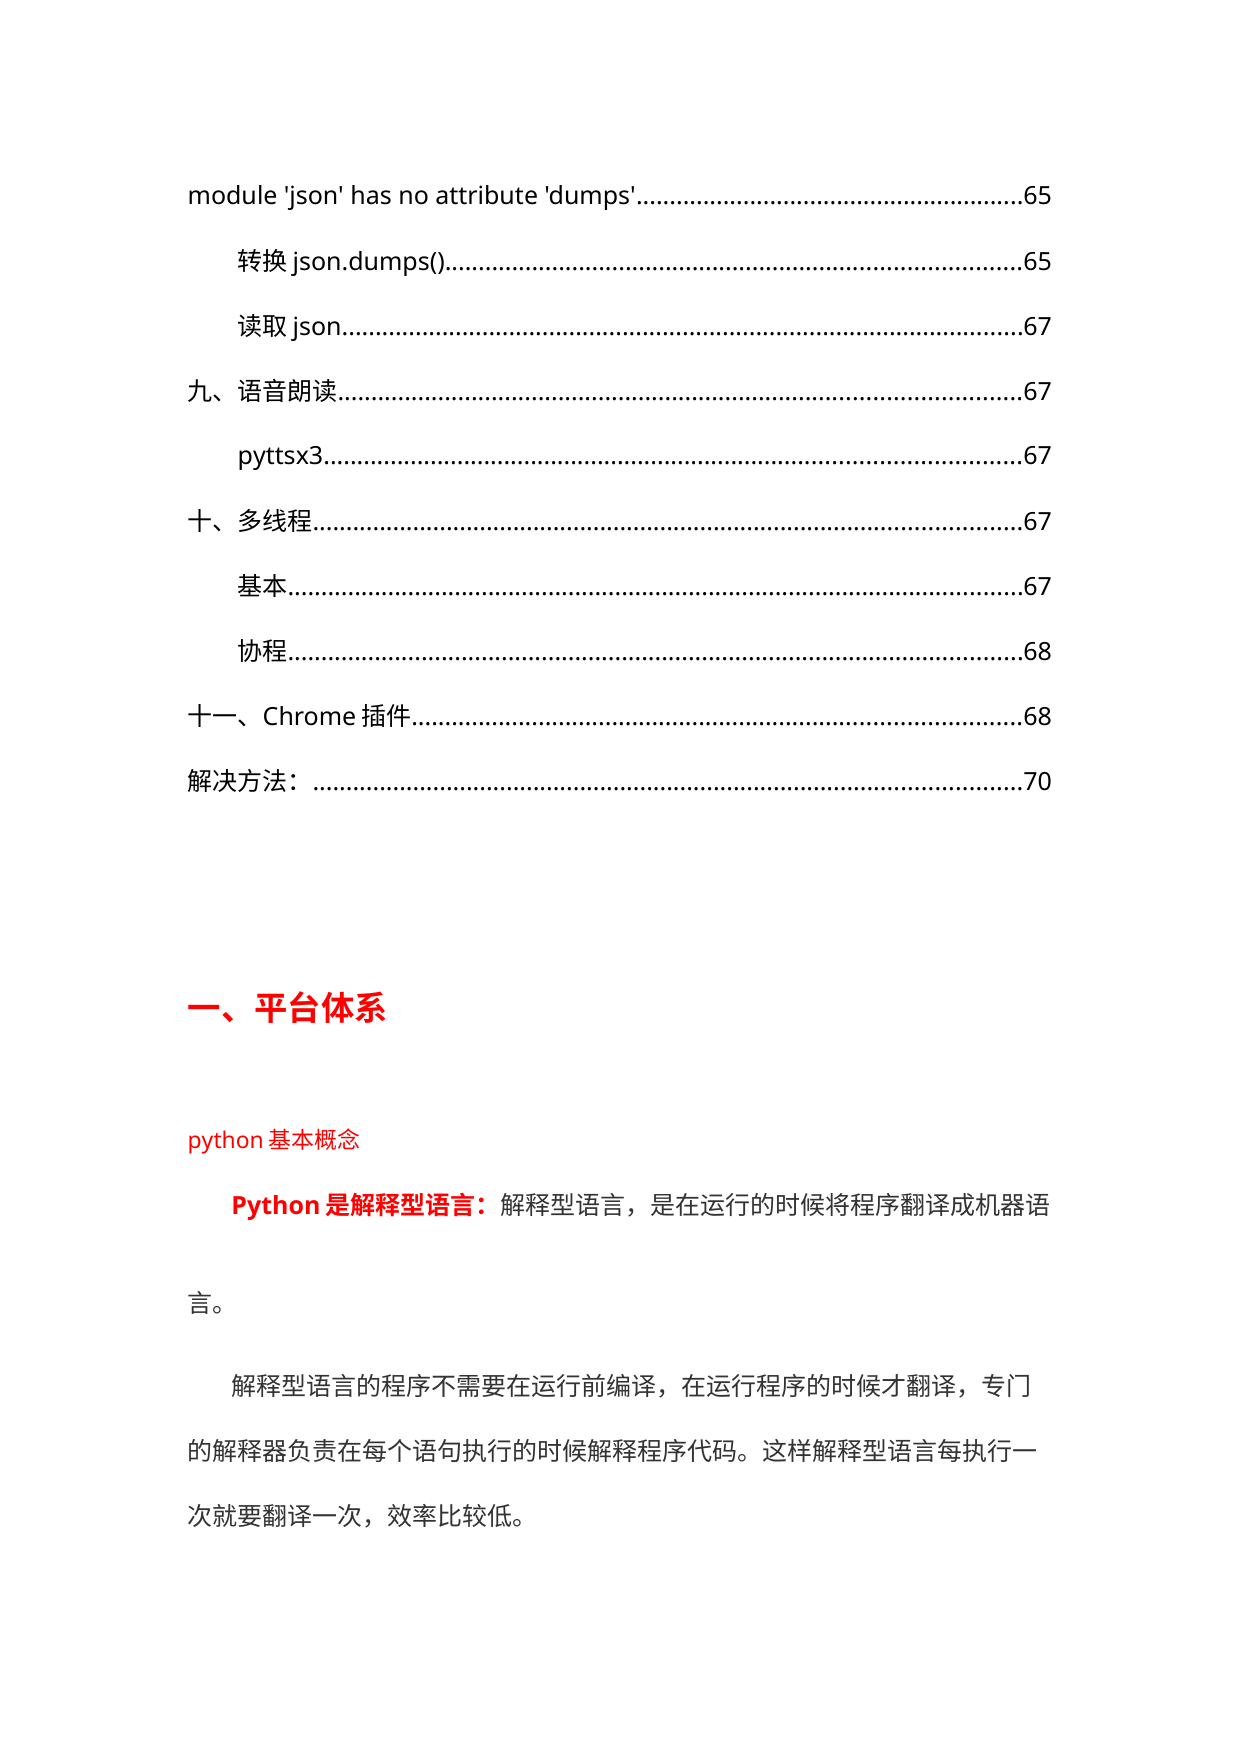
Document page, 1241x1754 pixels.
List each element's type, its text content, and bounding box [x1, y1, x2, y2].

text Python是解释型语言：解释型语言，是在运行的时候将程序翻译成机器语言。 [187, 1171, 1053, 1334]
subtitle 一、平台体系 [187, 973, 1053, 1038]
text 解释型语言的程序不需要在运行前编译，在运行程序的时候才翻译，专门的解释器负责在每个语句执行的时候解释程序代码。这样解释型语言每执行一次就要翻译一次，效率比较低。 [187, 1352, 1053, 1547]
text python基本概念 [187, 1106, 1053, 1171]
